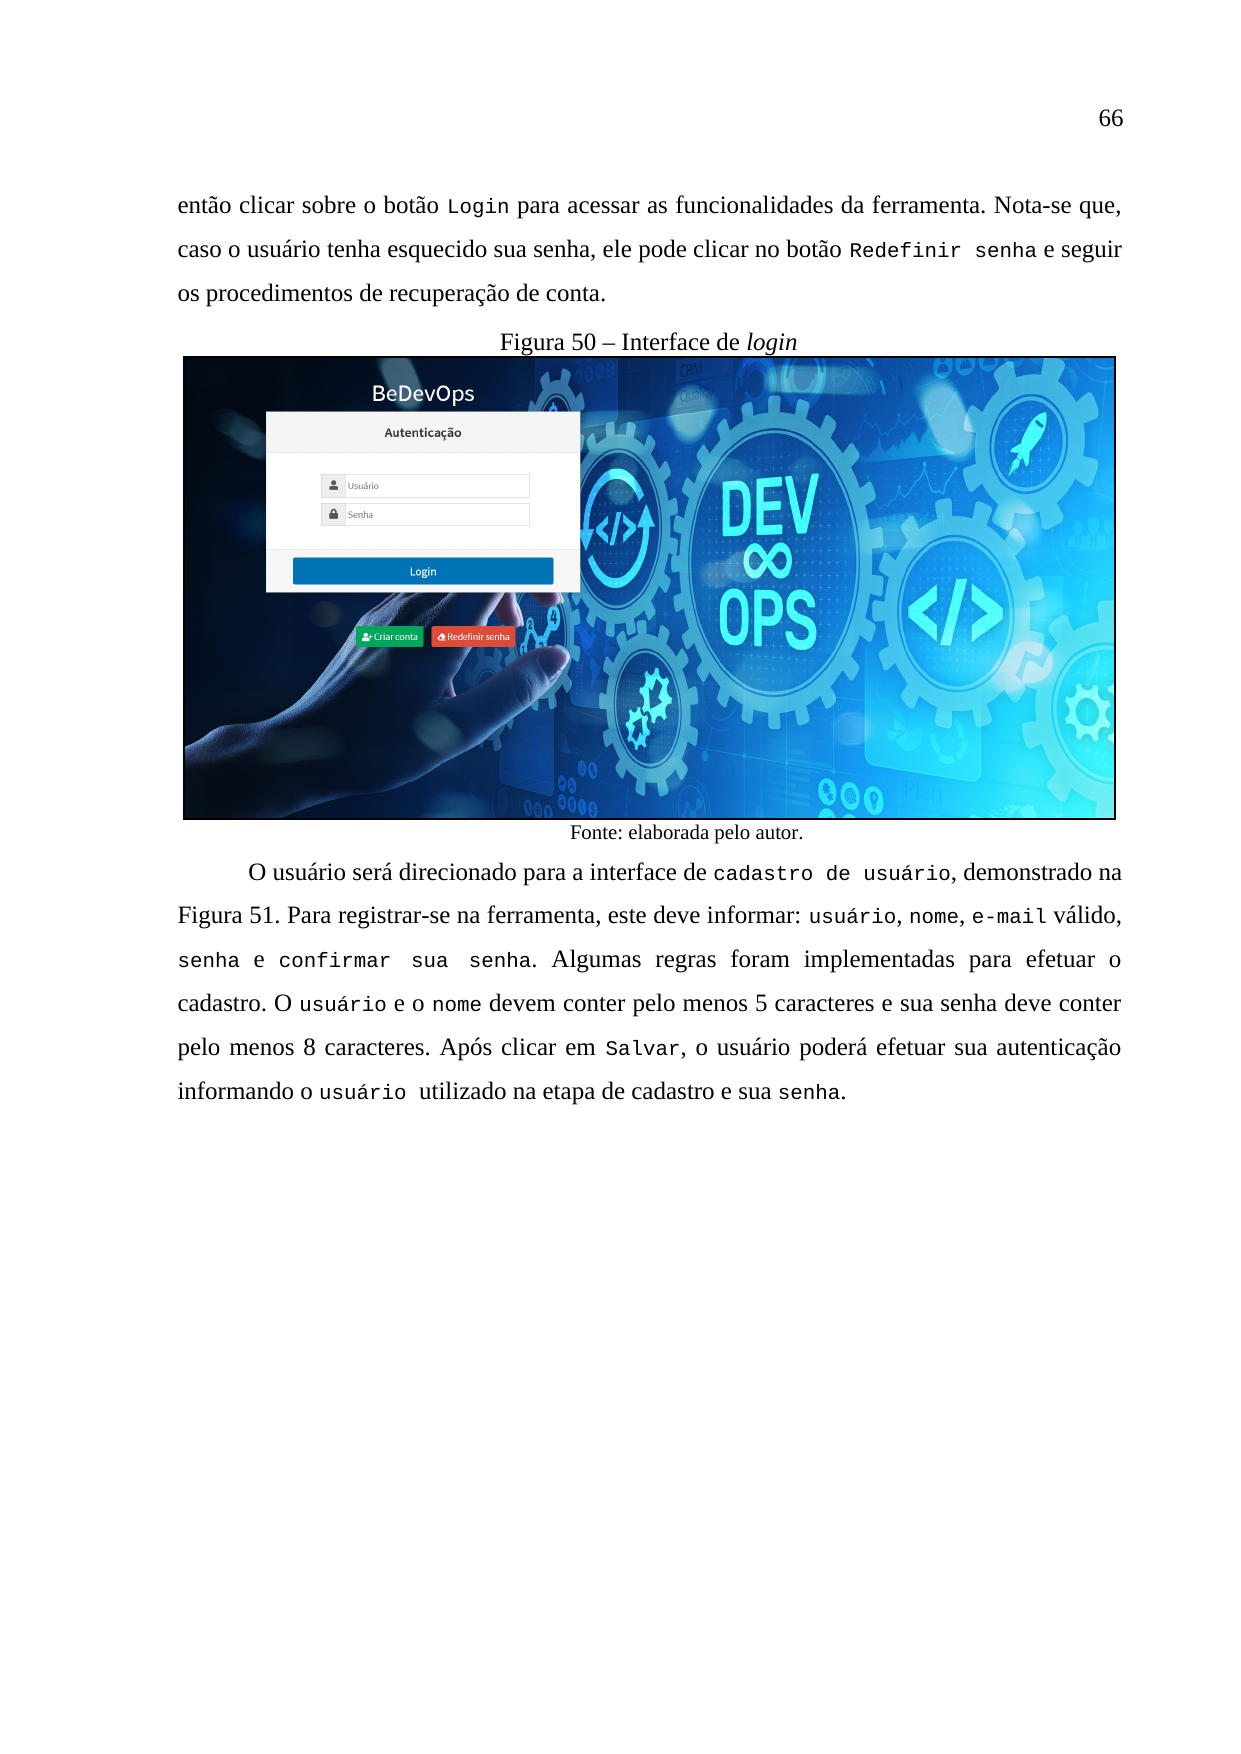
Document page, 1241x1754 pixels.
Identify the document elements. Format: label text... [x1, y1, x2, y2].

text O usuário será direcionado para a interface de cadastro de usuário, demonstrado na Figura 51. Para registrar-se na ferramenta, este deve informar: usuário, nome, e-mail válido, senha e confirmar sua senha. Algumas regras foram implementadas para efetuar o cadastro. O usuário e o nome devem conter pelo menos 5 caracteres e sua senha deve conter pelo menos 8 caracteres. Após clicar em Salvar, o usuário poderá efetuar sua autenticação informando o usuário utilizado na etapa de cadastro e sua senha. [177, 857, 1122, 1106]
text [177, 190, 1122, 307]
text Fonte: elaborada pelo autor. [177, 820, 1122, 844]
picture [185, 358, 1114, 818]
